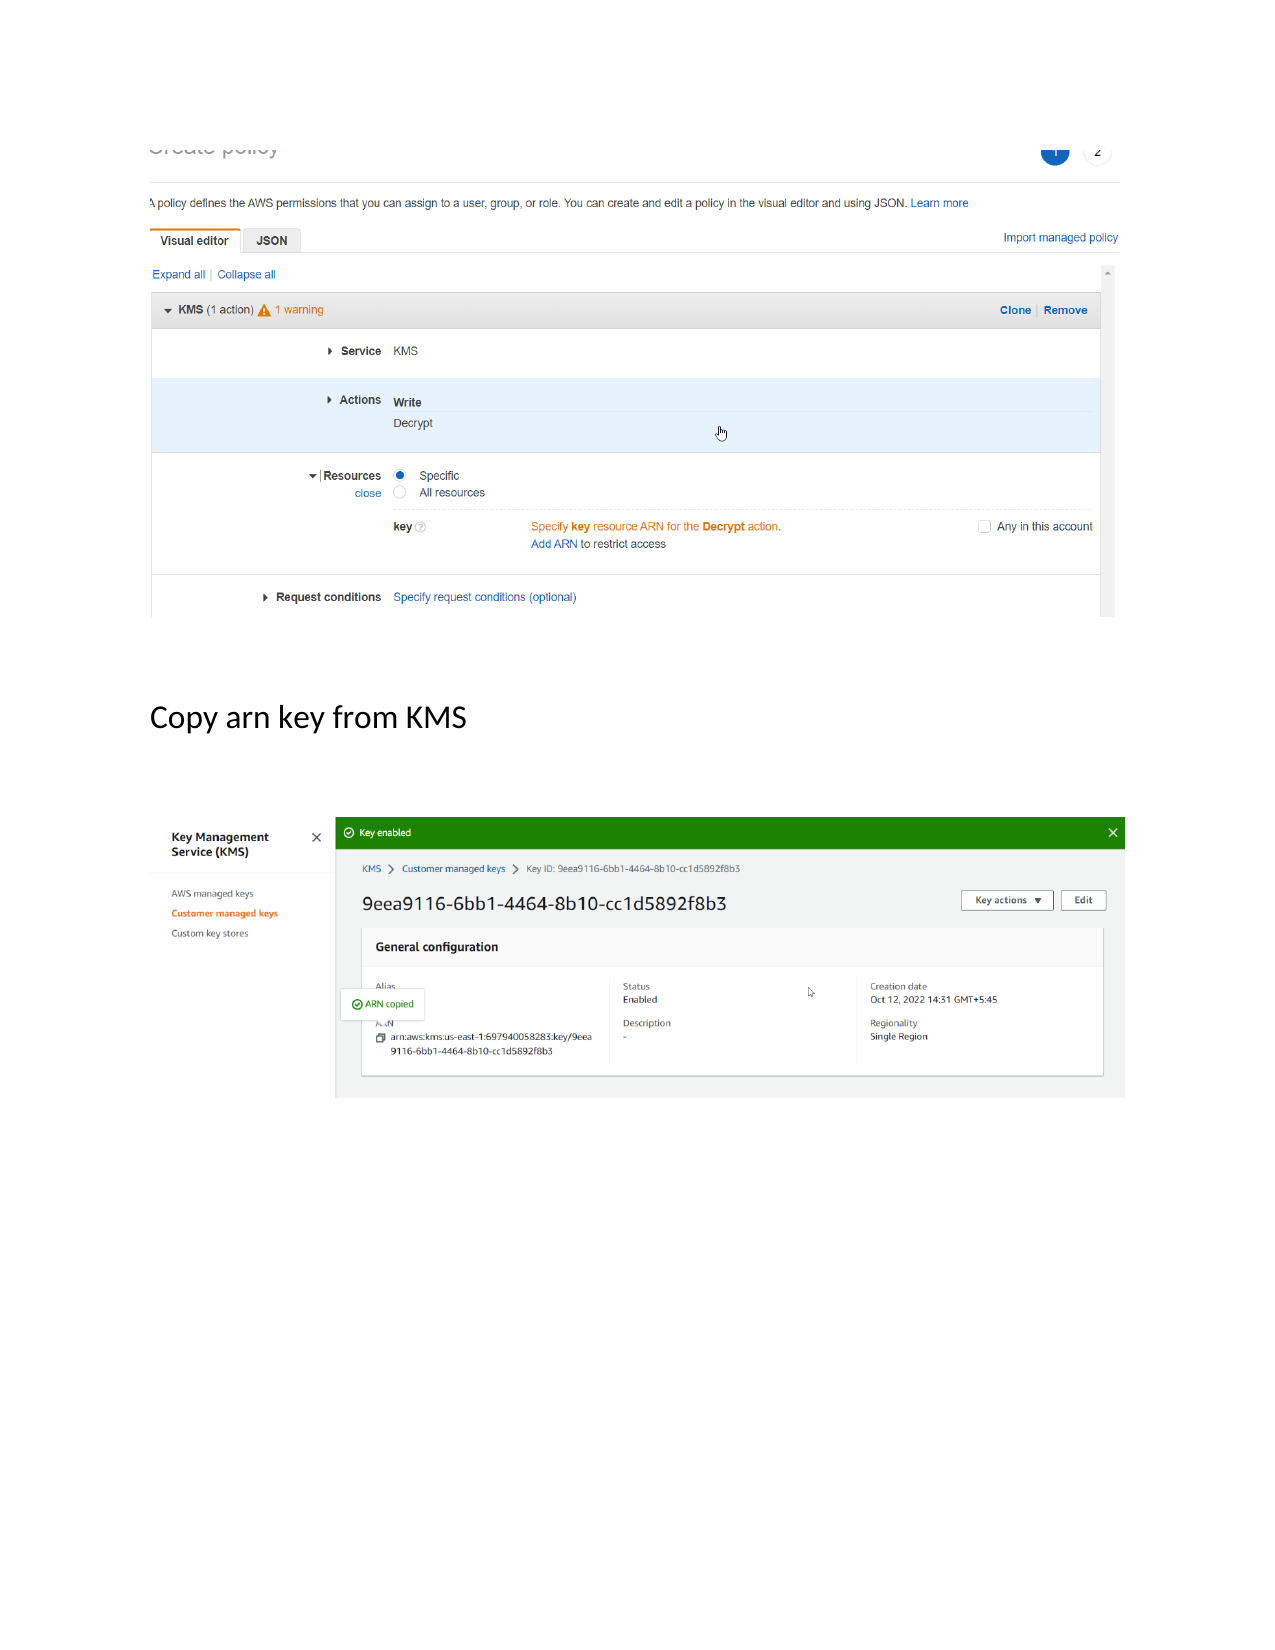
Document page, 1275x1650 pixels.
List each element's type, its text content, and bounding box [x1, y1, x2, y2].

picture [150, 150, 1125, 617]
picture [150, 817, 1125, 1098]
text Copy arn key from KMS [150, 696, 1125, 737]
